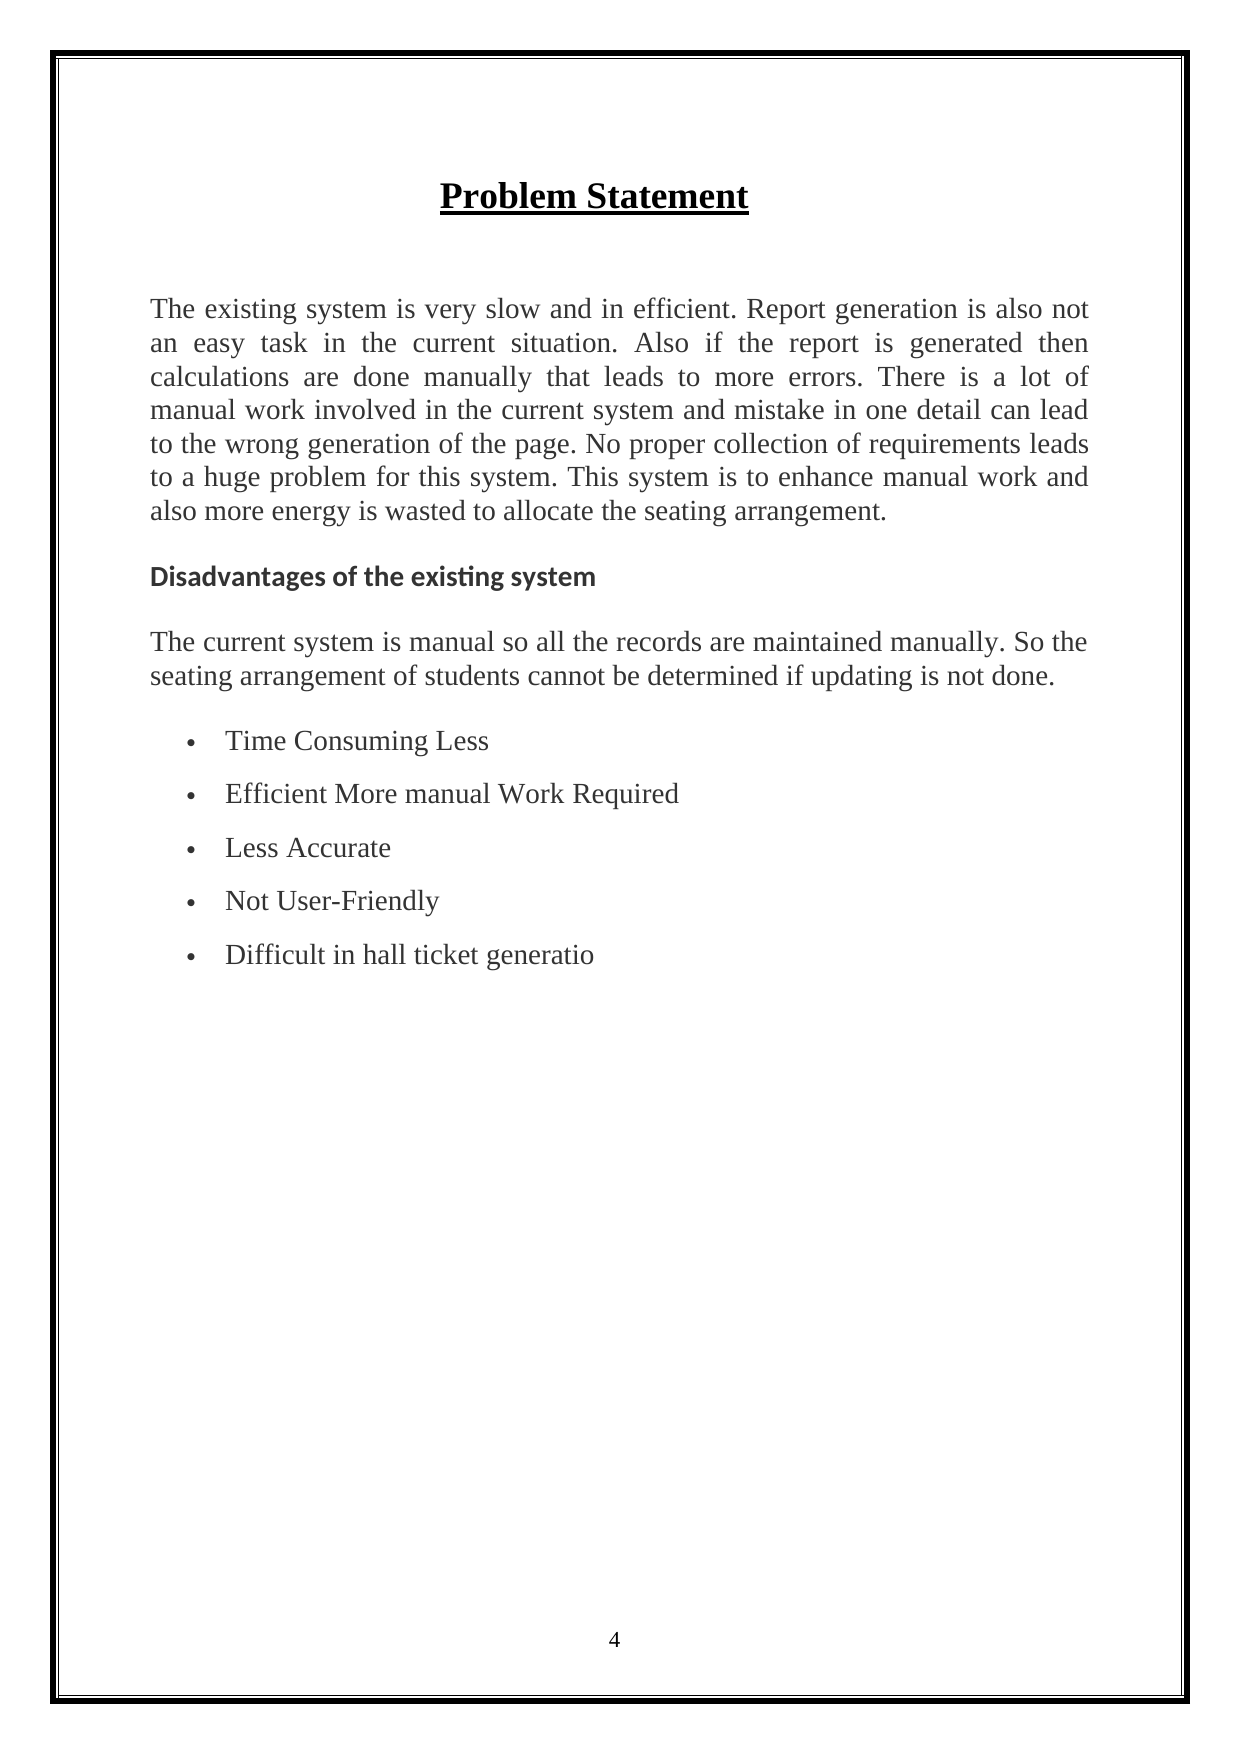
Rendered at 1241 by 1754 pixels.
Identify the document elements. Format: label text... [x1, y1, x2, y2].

subtitle Disadvantages of the existing system [150, 558, 1103, 593]
list Efficient More manual Work Required [187, 776, 1103, 810]
list Not User-Friendly [187, 883, 1103, 917]
list Time Consuming Less [187, 723, 1103, 756]
list Difficult in hall ticket generatio [187, 937, 1103, 971]
list Less Accurate [187, 830, 1103, 864]
text The current system is manual so all the records are maintained manually. So the seating arrangement of students cannot be determined if updating is not done. [150, 624, 1090, 692]
text The existing system is very slow and in efficient. Report generation is also not an easy task in the current situation. Also if the report is generated then calculations are done manually that leads to more errors. There is a lot of manual work involved in the current system and mistake in one detail can lead to the wrong generation of the page. No proper collection of requirements leads to a huge problem for this system. This system is to enhance manual work and also more energy is wasted to allocate the seating arrangement. [150, 292, 1090, 526]
subtitle Problem Statement [364, 174, 911, 217]
